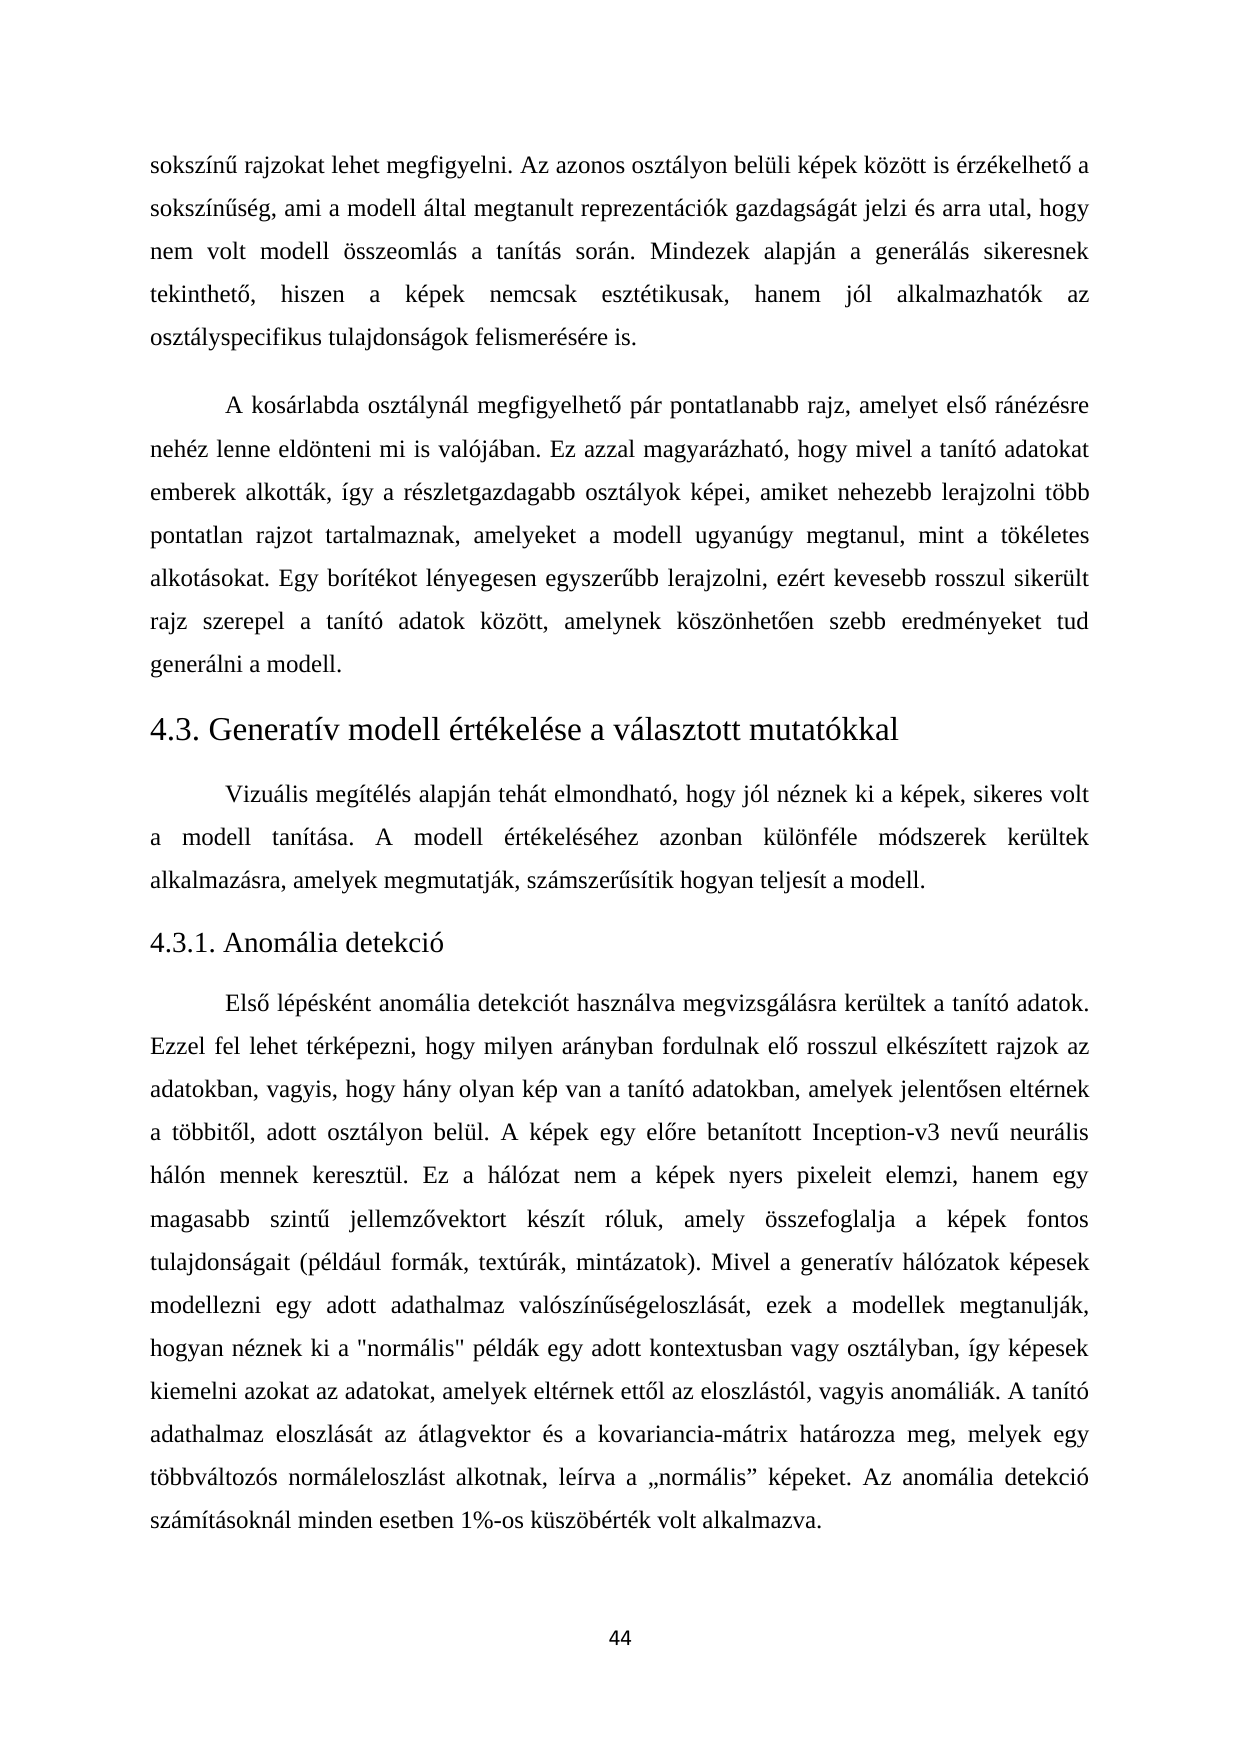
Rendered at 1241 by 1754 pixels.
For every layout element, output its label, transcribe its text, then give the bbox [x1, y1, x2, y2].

subtitle 4.3. Generatív modell értékelése a választott mutatókkal [150, 709, 1090, 747]
subtitle 4.3.1. Anomália detekció [150, 925, 1090, 959]
text Első lépésként anomália detekciót használva megvizsgálásra kerültek a tanító adatok. Ezzel fel lehet térképezni, hogy milyen arányban fordulnak elő rosszul elkészített rajzok az adatokban, vagyis, hogy hány olyan kép van a tanító adatokban, amelyek jelentősen eltérnek a többitől, adott osztályon belül. A képek egy előre betanított Inception-v3 nevű neurális hálón mennek keresztül. Ez a hálózat nem a képek nyers pixeleit elemzi, hanem egy magasabb szintű jellemzővektort készít róluk, amely összefoglalja a képek fontos tulajdonságait (például formák, textúrák, mintázatok). Mivel a generatív hálózatok képesek modellezni egy adott adathalmaz valószínűségeloszlását, ezek a modellek megtanulják, hogyan néznek ki a "normális" példák egy adott kontextusban vagy osztályban, így képesek kiemelni azokat az adatokat, amelyek eltérnek ettől az eloszlástól, vagyis anomáliák. A tanító adathalmaz eloszlását az átlagvektor és a kovariancia-mátrix határozza meg, melyek egy többváltozós normáleloszlást alkotnak, leírva a „normális” képeket. Az anomália detekció számításoknál minden esetben 1%-os küszöbérték volt alkalmazva. [150, 988, 1090, 1534]
text Vizuális megítélés alapján tehát elmondható, hogy jól néznek ki a képek, sikeres volt a modell tanítása. A modell értékeléséhez azonban különféle módszerek kerültek alkalmazásra, amelyek megmutatják, számszerűsítik hogyan teljesít a modell. [150, 779, 1090, 894]
text A kosárlabda osztálynál megfigyelhető pár pontatlanabb rajz, amelyet első ránézésre nehéz lenne eldönteni mi is valójában. Ez azzal magyarázható, hogy mivel a tanító adatokat emberek alkották, így a részletgazdagabb osztályok képei, amiket nehezebb lerajzolni több pontatlan rajzot tartalmaznak, amelyeket a modell ugyanúgy megtanul, mint a tökéletes alkotásokat. Egy borítékot lényegesen egyszerűbb lerajzolni, ezért kevesebb rosszul sikerült rajz szerepel a tanító adatok között, amelynek köszönhetően szebb eredményeket tud generálni a modell. [150, 391, 1090, 678]
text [150, 150, 1090, 351]
